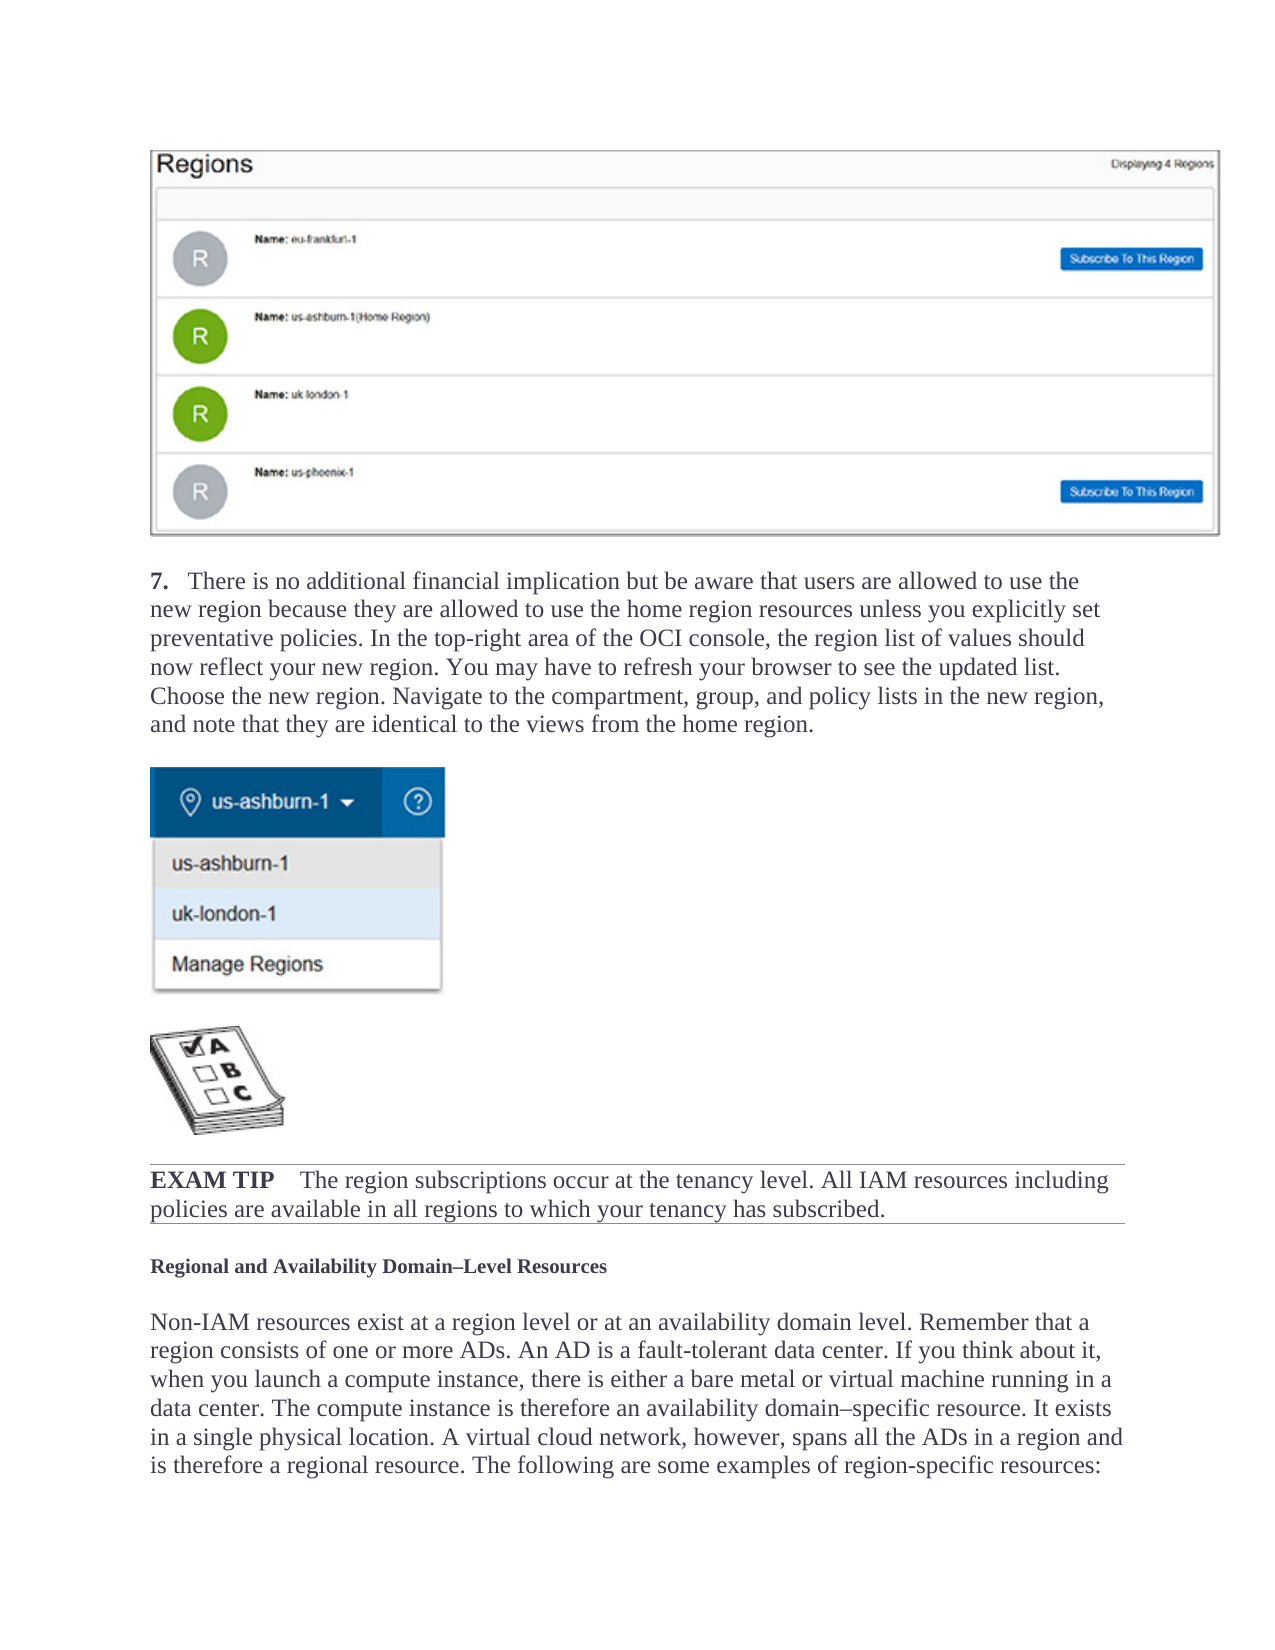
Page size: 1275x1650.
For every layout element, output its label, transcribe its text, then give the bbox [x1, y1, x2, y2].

text Regional and Availability Domain–Level Resources [150, 1253, 1125, 1278]
picture [150, 767, 446, 997]
picture [150, 150, 1222, 537]
text EXAM TIP The region subscriptions occur at the tenancy level. All IAM resources including policies are available in all regions to which your tenancy has subscribed. [150, 1165, 1125, 1223]
text Non-IAM resources exist at a region level or at an availability domain level. Remember that a region consists of one or more ADs. An AD is a fault-tolerant data center. If you think about it, when you launch a compute instance, there is either a bare metal or virtual machine running in a data center. The compute instance is therefore an availability domain–specific resource. It exists in a single physical location. A virtual cloud network, however, spans all the ADs in a region and is therefore a regional resource. The following are some examples of region-specific resources: [150, 1307, 1125, 1479]
text 7. There is no additional financial implication but be aware that users are allowed to use the new region because they are allowed to use the home region resources unless you explicitly set preventative policies. In the top-right area of the OCI console, the region list of values should now reflect your new region. You may have to refresh your browser to see the updated list. Choose the new region. Navigate to the compartment, group, and policy lists in the new region, and note that they are identical to the views from the home region. [150, 566, 1125, 738]
picture [150, 1026, 287, 1135]
